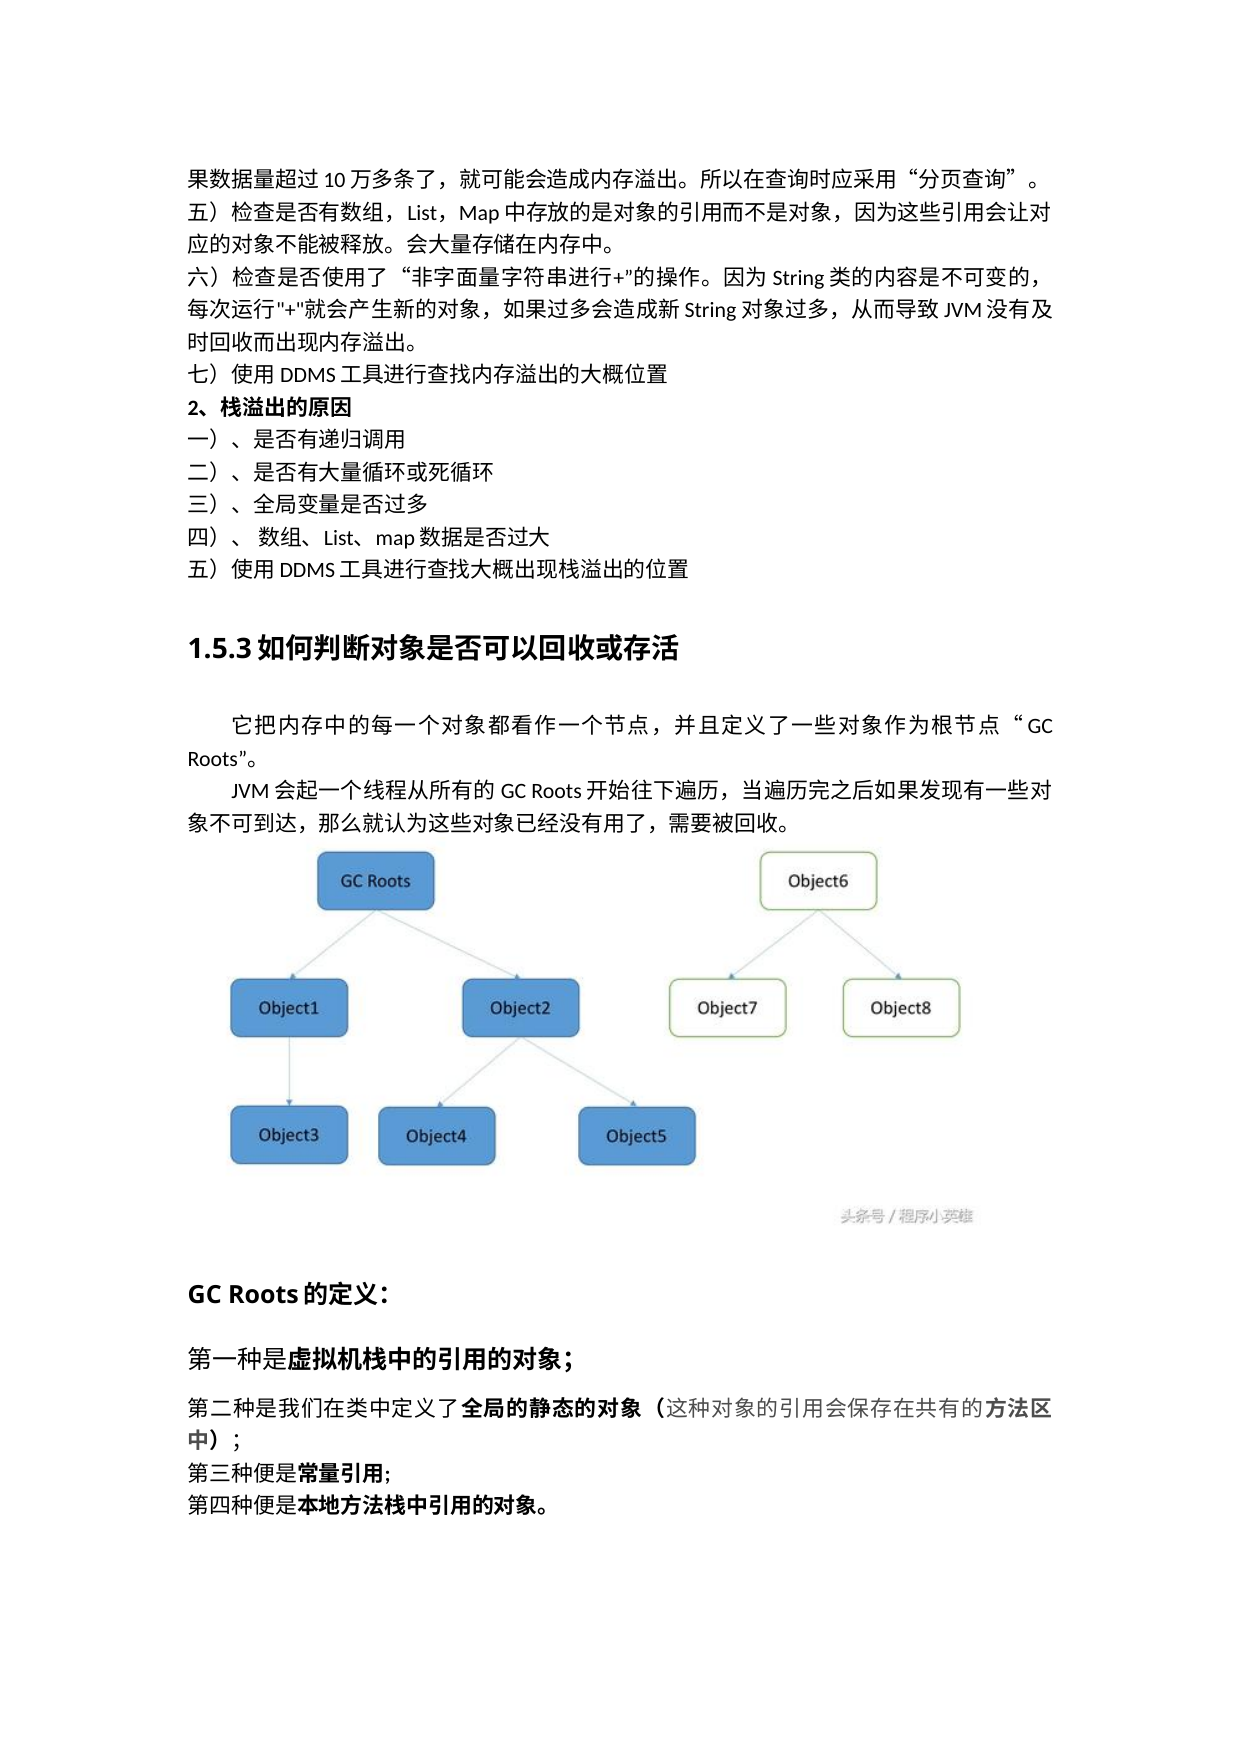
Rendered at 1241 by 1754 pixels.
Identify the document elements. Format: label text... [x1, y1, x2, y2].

text 四）、 数组、List、map数据是否过大 [187, 519, 1053, 552]
text 它把内存中的每一个对象都看作一个节点，并且定义了一些对象作为根节点“GC Roots”。 [187, 708, 1053, 773]
text 三）、全局变量是否过多 [187, 487, 1053, 519]
text 第一种是虚拟机栈中的引用的对象； [187, 1325, 1053, 1390]
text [187, 162, 1053, 194]
text 六）检查是否使用了“非字面量字符串进行+”的操作。因为String类的内容是不可变的，每次运行"+"就会产生新的对象，如果过多会造成新String对象过多，从而导致JVM没有及时回收而出现内存溢出。 [187, 259, 1053, 357]
text 五）使用DDMS工具进行查找大概出现栈溢出的位置 [187, 552, 1053, 584]
text 第四种便是本地方法栈中引用的对象。 [187, 1488, 1053, 1520]
text 二）、是否有大量循环或死循环 [187, 454, 1053, 487]
text JVM会起一个线程从所有的GC Roots开始往下遍历，当遍历完之后如果发现有一些对象不可到达，那么就认为这些对象已经没有用了，需要被回收。 [187, 773, 1053, 838]
picture [187, 837, 982, 1229]
text 五）检查是否有数组，List，Map中存放的是对象的引用而不是对象，因为这些引用会让对应的对象不能被释放。会大量存储在内存中。 [187, 194, 1053, 259]
text 第二种是我们在类中定义了全局的静态的对象（这种对象的引用会保存在共有的方法区中）； [187, 1390, 1053, 1455]
text GC Roots的定义： [187, 1260, 1053, 1325]
text 2、栈溢出的原因 [187, 389, 1053, 422]
text 第三种便是常量引用; [187, 1455, 1053, 1488]
text 七）使用 DDMS工具进行查找内存溢出的大概位置 [187, 357, 1053, 389]
subtitle 1.5.3如何判断对象是否可以回收或存活 [187, 614, 1053, 679]
text 一）、是否有递归调用 [187, 422, 1053, 454]
